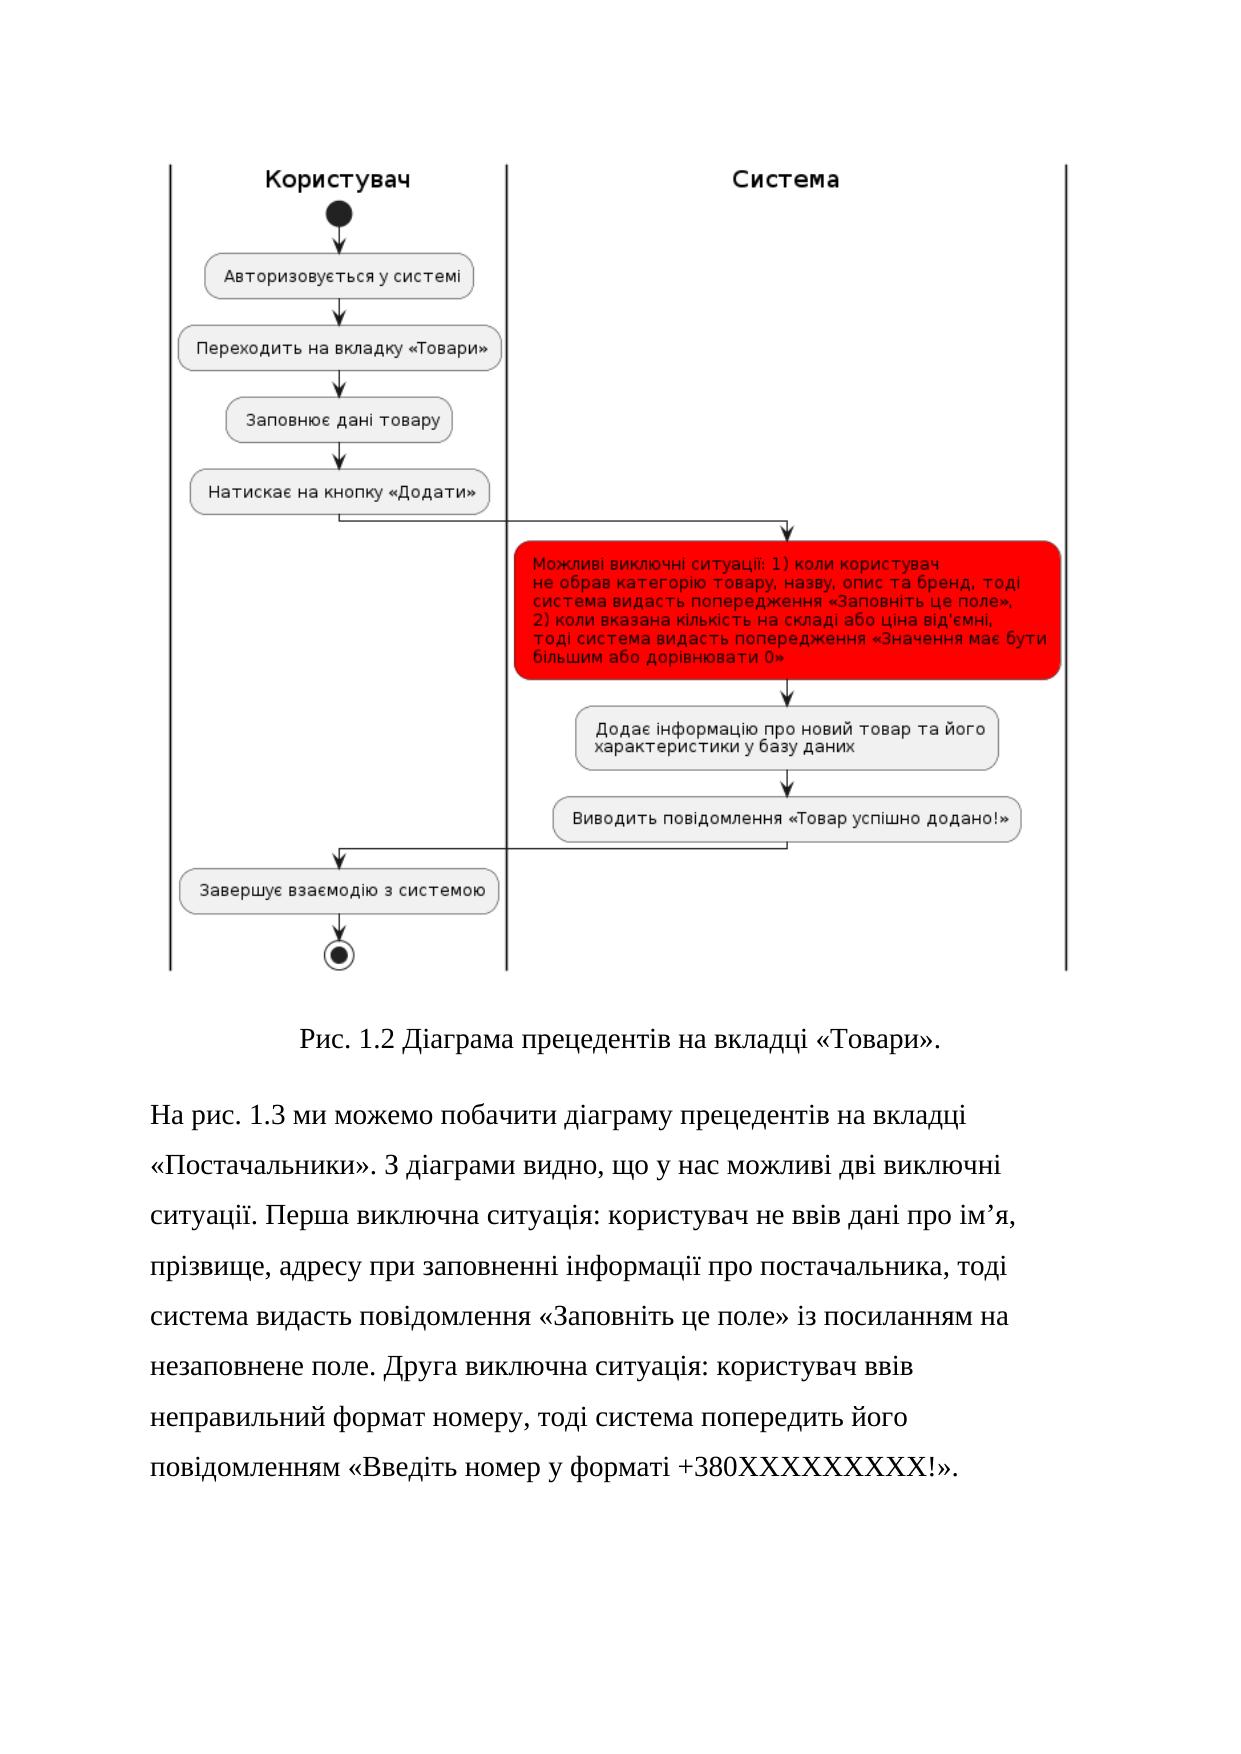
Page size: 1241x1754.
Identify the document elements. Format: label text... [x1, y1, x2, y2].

picture [150, 150, 1091, 984]
text Рис. 1.2 Діаграма прецедентів на вкладці «Товари». [150, 1021, 1090, 1055]
text На рис. 1.3 ми можемо побачити діаграму прецедентів на вкладці «Постачальники». З діаграми видно, що у нас можливі дві виключні ситуації. Перша виключна ситуація: користувач не ввів дані про ім’я, прізвище, адресу при заповненні інформації про постачальника, тоді система видасть повідомлення «Заповніть це поле» із посиланням на незаповнене поле. Друга виключна ситуація: користувач ввів неправильний формат номеру, тоді система попередить його повідомленням «Введіть номер у форматі +380ХХХХХХХХХ!». [150, 1097, 1090, 1482]
